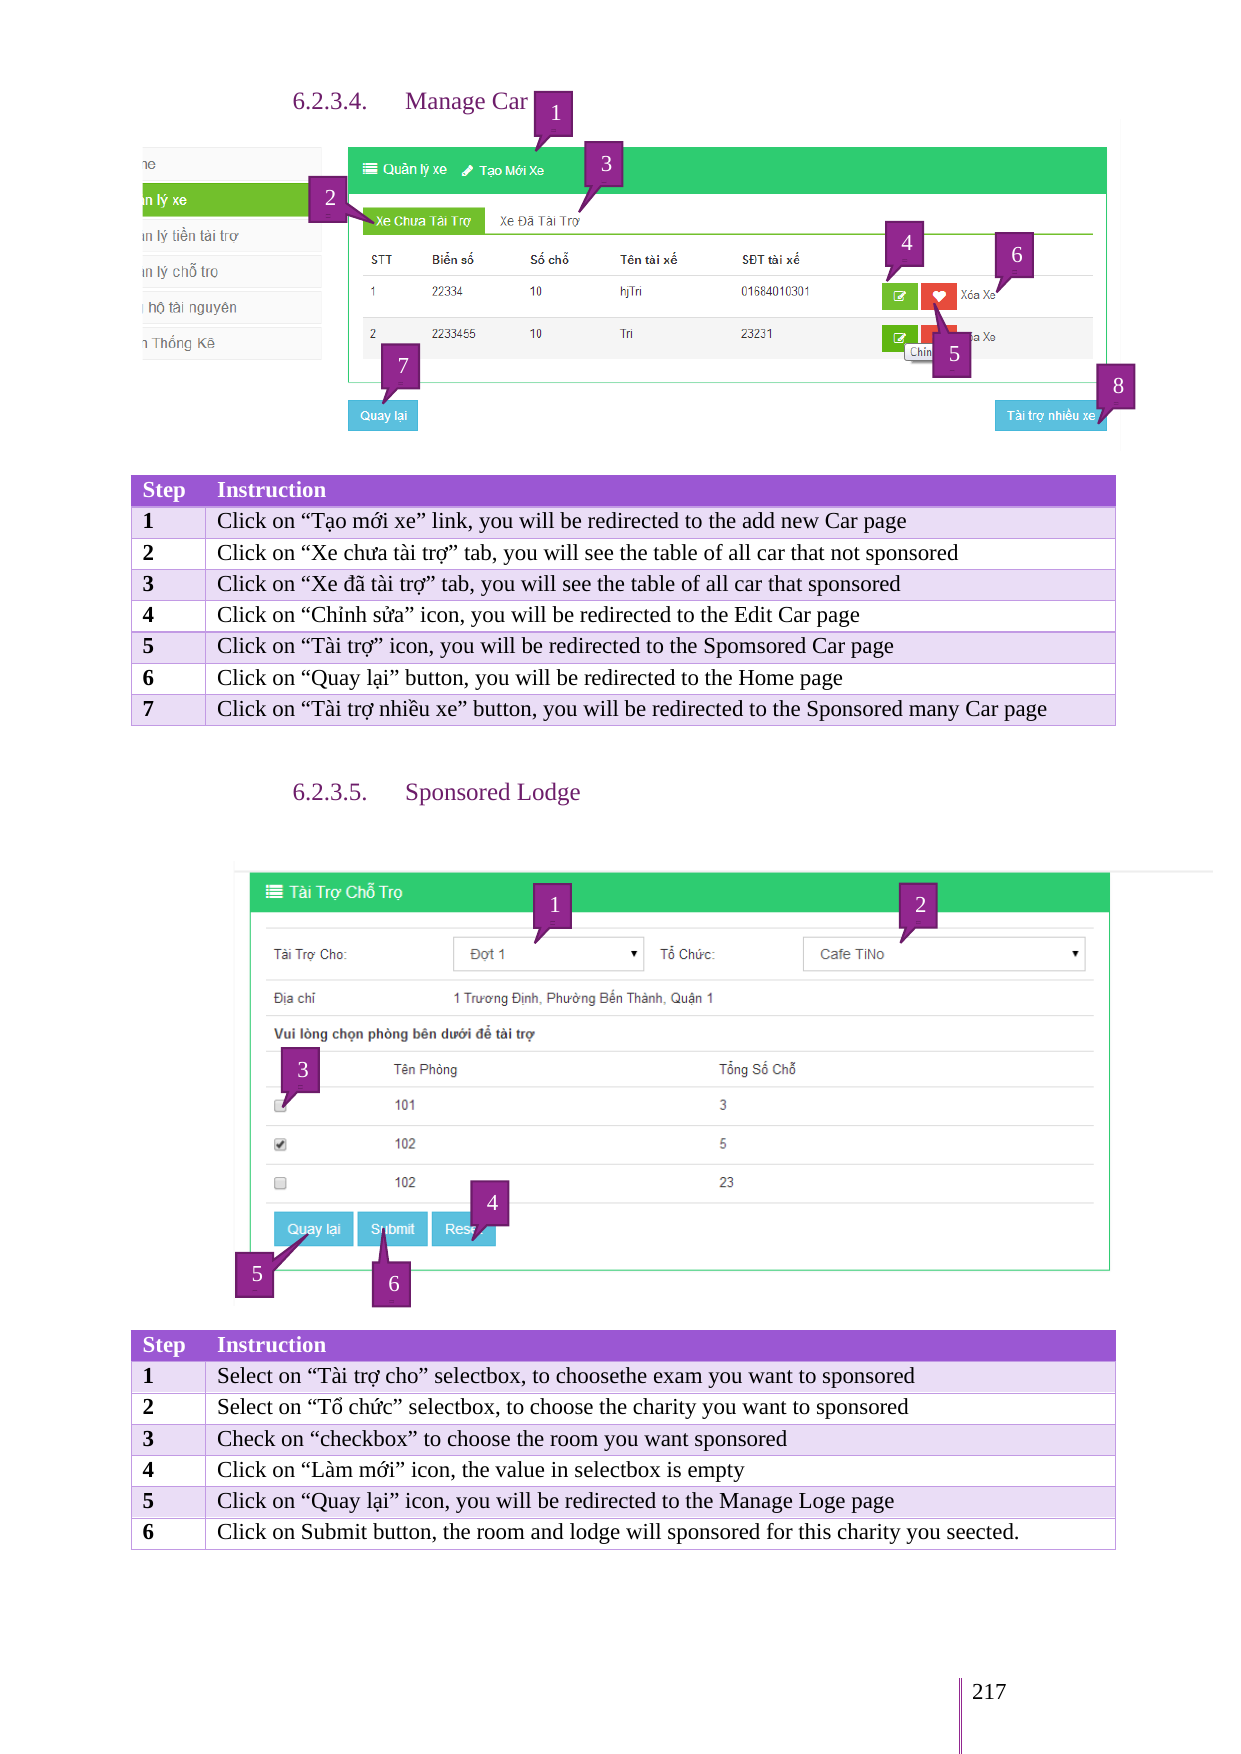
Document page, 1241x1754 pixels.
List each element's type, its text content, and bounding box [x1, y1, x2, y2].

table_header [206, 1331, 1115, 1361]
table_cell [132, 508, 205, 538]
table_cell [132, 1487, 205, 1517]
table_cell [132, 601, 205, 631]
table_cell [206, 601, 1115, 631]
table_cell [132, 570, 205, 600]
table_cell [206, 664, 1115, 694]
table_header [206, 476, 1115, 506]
picture [142, 119, 1153, 451]
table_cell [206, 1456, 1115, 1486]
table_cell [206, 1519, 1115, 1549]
subtitle Manage Car [367, 86, 1165, 115]
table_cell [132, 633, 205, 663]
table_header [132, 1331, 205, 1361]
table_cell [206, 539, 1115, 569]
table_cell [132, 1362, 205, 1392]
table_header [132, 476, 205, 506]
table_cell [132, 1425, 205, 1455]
subtitle Sponsored Lodge [367, 777, 1165, 806]
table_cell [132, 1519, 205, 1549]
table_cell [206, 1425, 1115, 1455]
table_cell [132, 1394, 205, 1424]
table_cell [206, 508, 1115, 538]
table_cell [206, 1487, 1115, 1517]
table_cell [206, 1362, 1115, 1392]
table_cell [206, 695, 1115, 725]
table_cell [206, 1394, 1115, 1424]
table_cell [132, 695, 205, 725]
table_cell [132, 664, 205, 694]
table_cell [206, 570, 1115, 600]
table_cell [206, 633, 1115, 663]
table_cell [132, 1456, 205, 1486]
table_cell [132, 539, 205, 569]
picture [142, 861, 1213, 1306]
